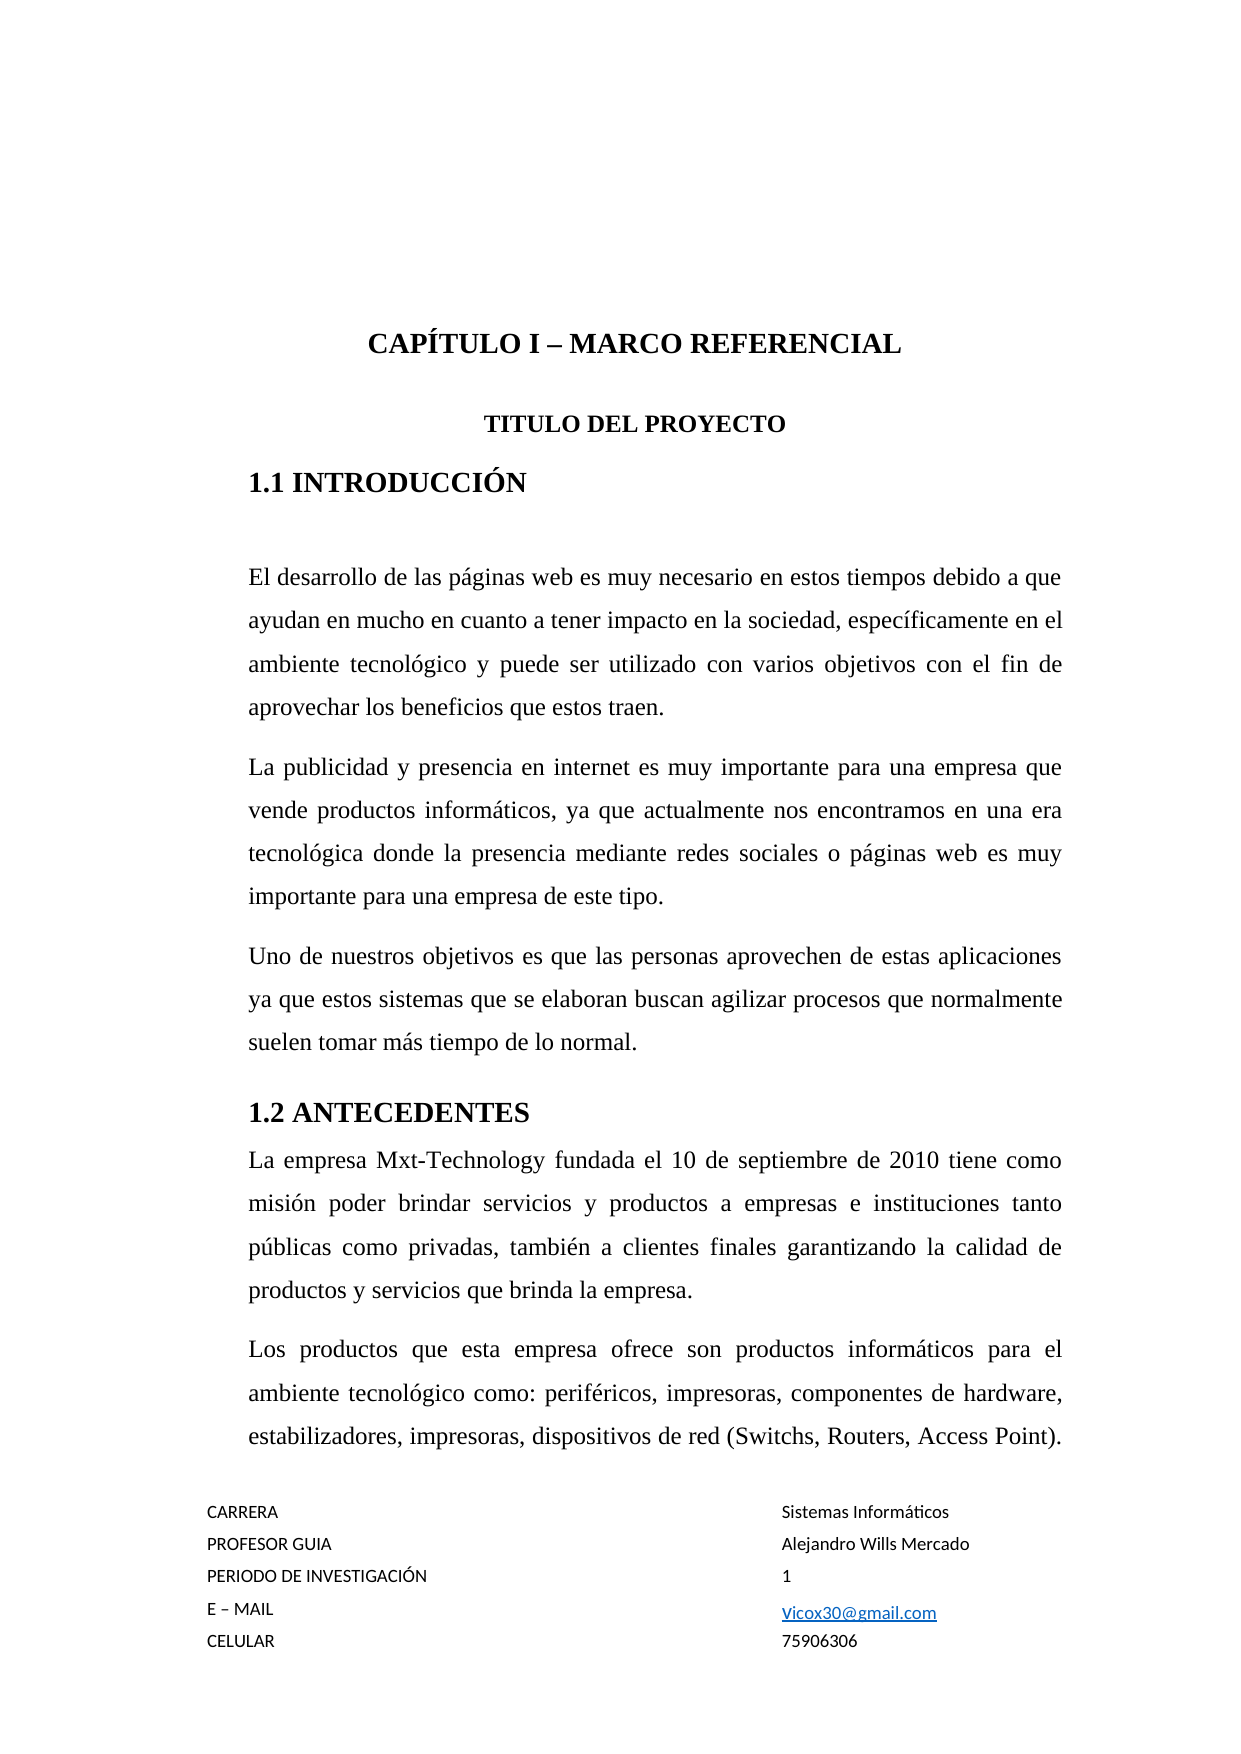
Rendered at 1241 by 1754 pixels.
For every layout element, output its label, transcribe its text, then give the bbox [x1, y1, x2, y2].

text Uno de nuestros objetivos es que las personas aprovechen de estas aplicaciones ya que estos sistemas que se elaboran buscan agilizar procesos que normalmente suelen tomar más tiempo de lo normal. [248, 941, 1063, 1056]
text La publicidad y presencia en internet es muy importante para una empresa que vende productos informáticos, ya que actualmente nos encontramos en una era tecnológica donde la presencia mediante redes sociales o páginas web es muy importante para una empresa de este tipo. [248, 752, 1063, 910]
text El desarrollo de las páginas web es muy necesario en estos tiempos debido a que ayudan en mucho en cuanto a tener impacto en la sociedad, específicamente en el ambiente tecnológico y puede ser utilizado con varios objetivos con el fin de aprovechar los beneficios que estos traen. [248, 562, 1063, 721]
subtitle 1.2 ANTECEDENTES [207, 1095, 1063, 1129]
subtitle 1.1 INTRODUCCIÓN [207, 465, 1063, 499]
text La empresa Mxt-Technology fundada el 10 de septiembre de 2010 tiene como misión poder brindar servicios y productos a empresas e instituciones tanto públicas como privadas, también a clientes finales garantizando la calidad de productos y servicios que brinda la empresa. [248, 1145, 1063, 1303]
text TITULO DEL PROYECTO [207, 409, 1063, 438]
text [248, 1334, 1063, 1449]
subtitle CAPÍTULO I – MARCO REFERENCIAL [207, 326, 1063, 360]
